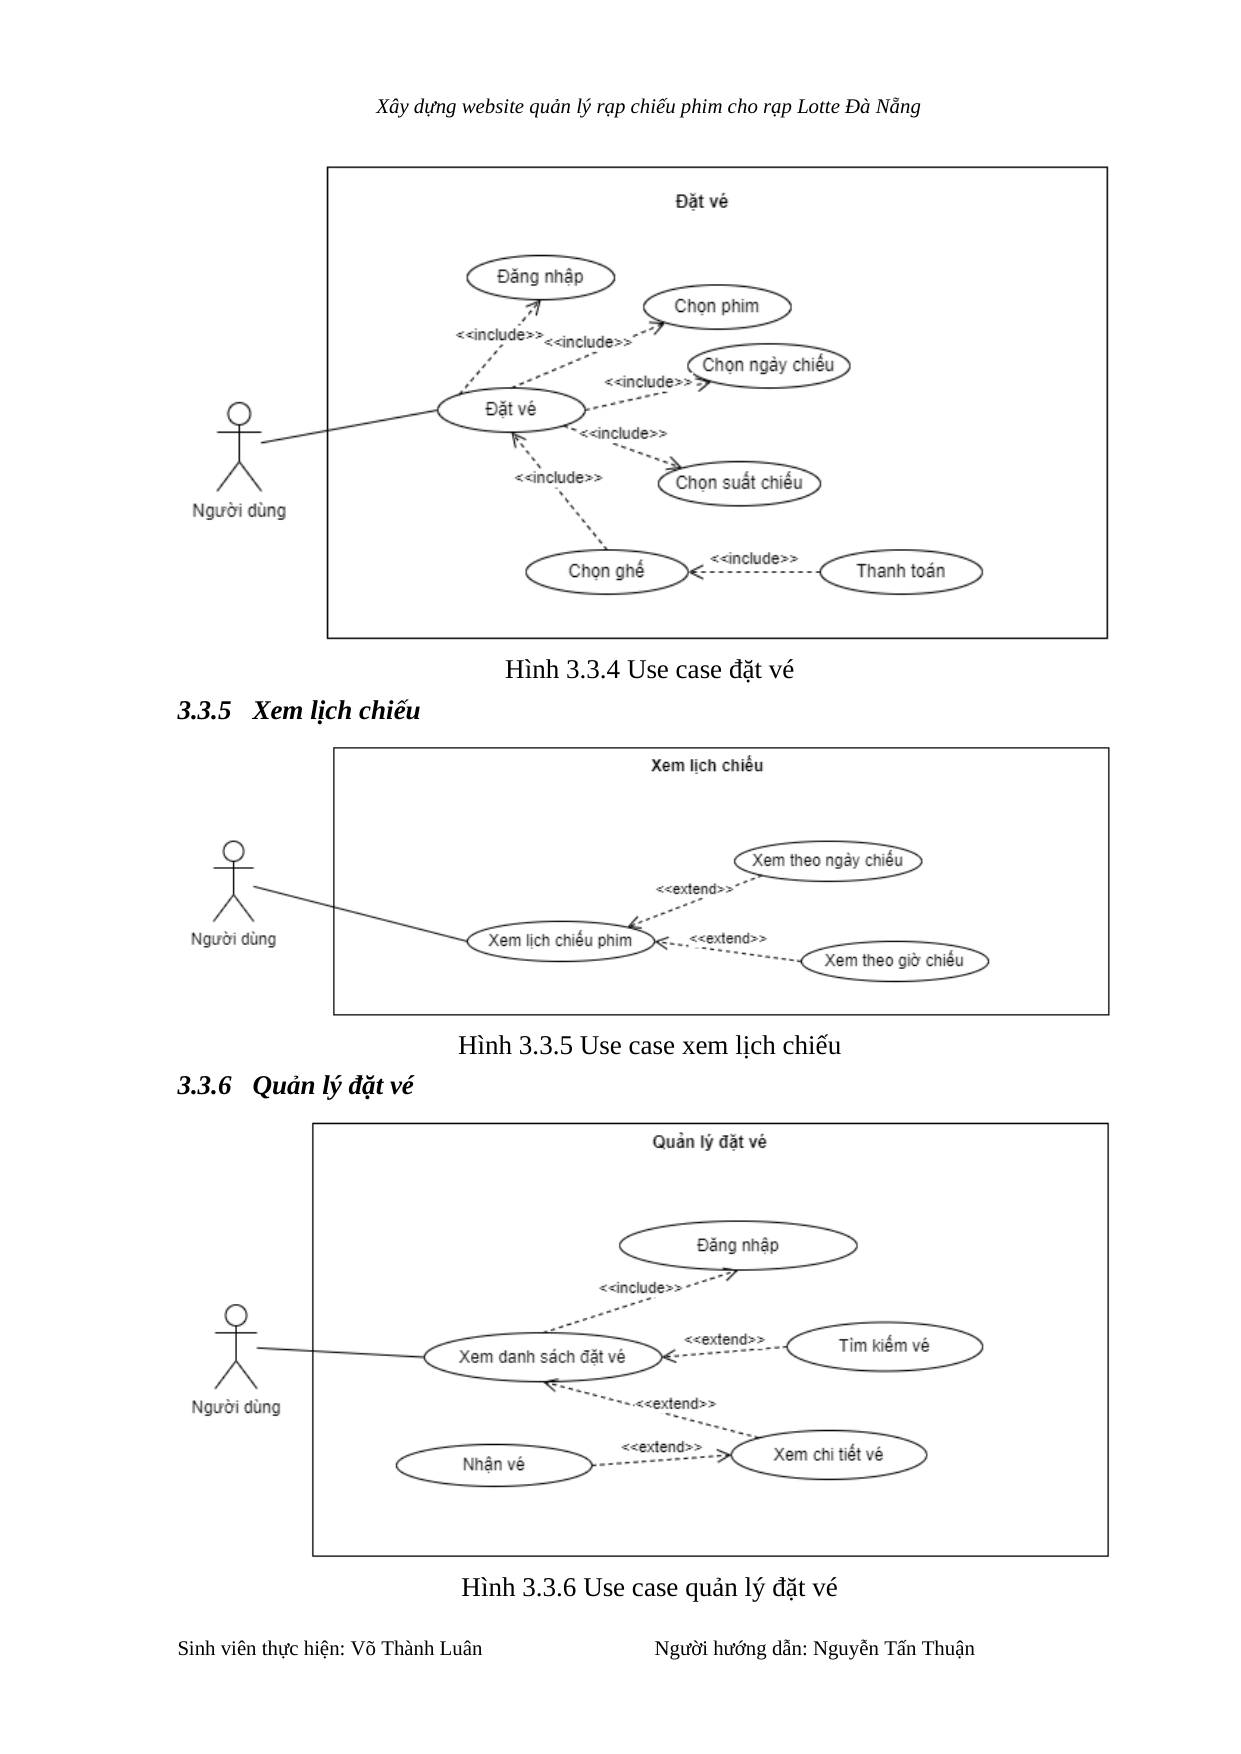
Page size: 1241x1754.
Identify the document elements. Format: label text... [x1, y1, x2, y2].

picture [177, 734, 1123, 1029]
text Hình 3.3.5 Use case xem lịch chiếu [177, 1029, 1122, 1060]
list 3.3.6 Quản lý đặt vé [177, 1069, 1122, 1100]
picture [177, 152, 1123, 654]
text Hình 3.3.6 Use case quản lý đặt vé [177, 1571, 1122, 1602]
text Hình 3.3.4 Use case đặt vé [177, 654, 1122, 684]
list 3.3.5 Xem lịch chiếu [177, 694, 1122, 725]
picture [177, 1109, 1123, 1571]
